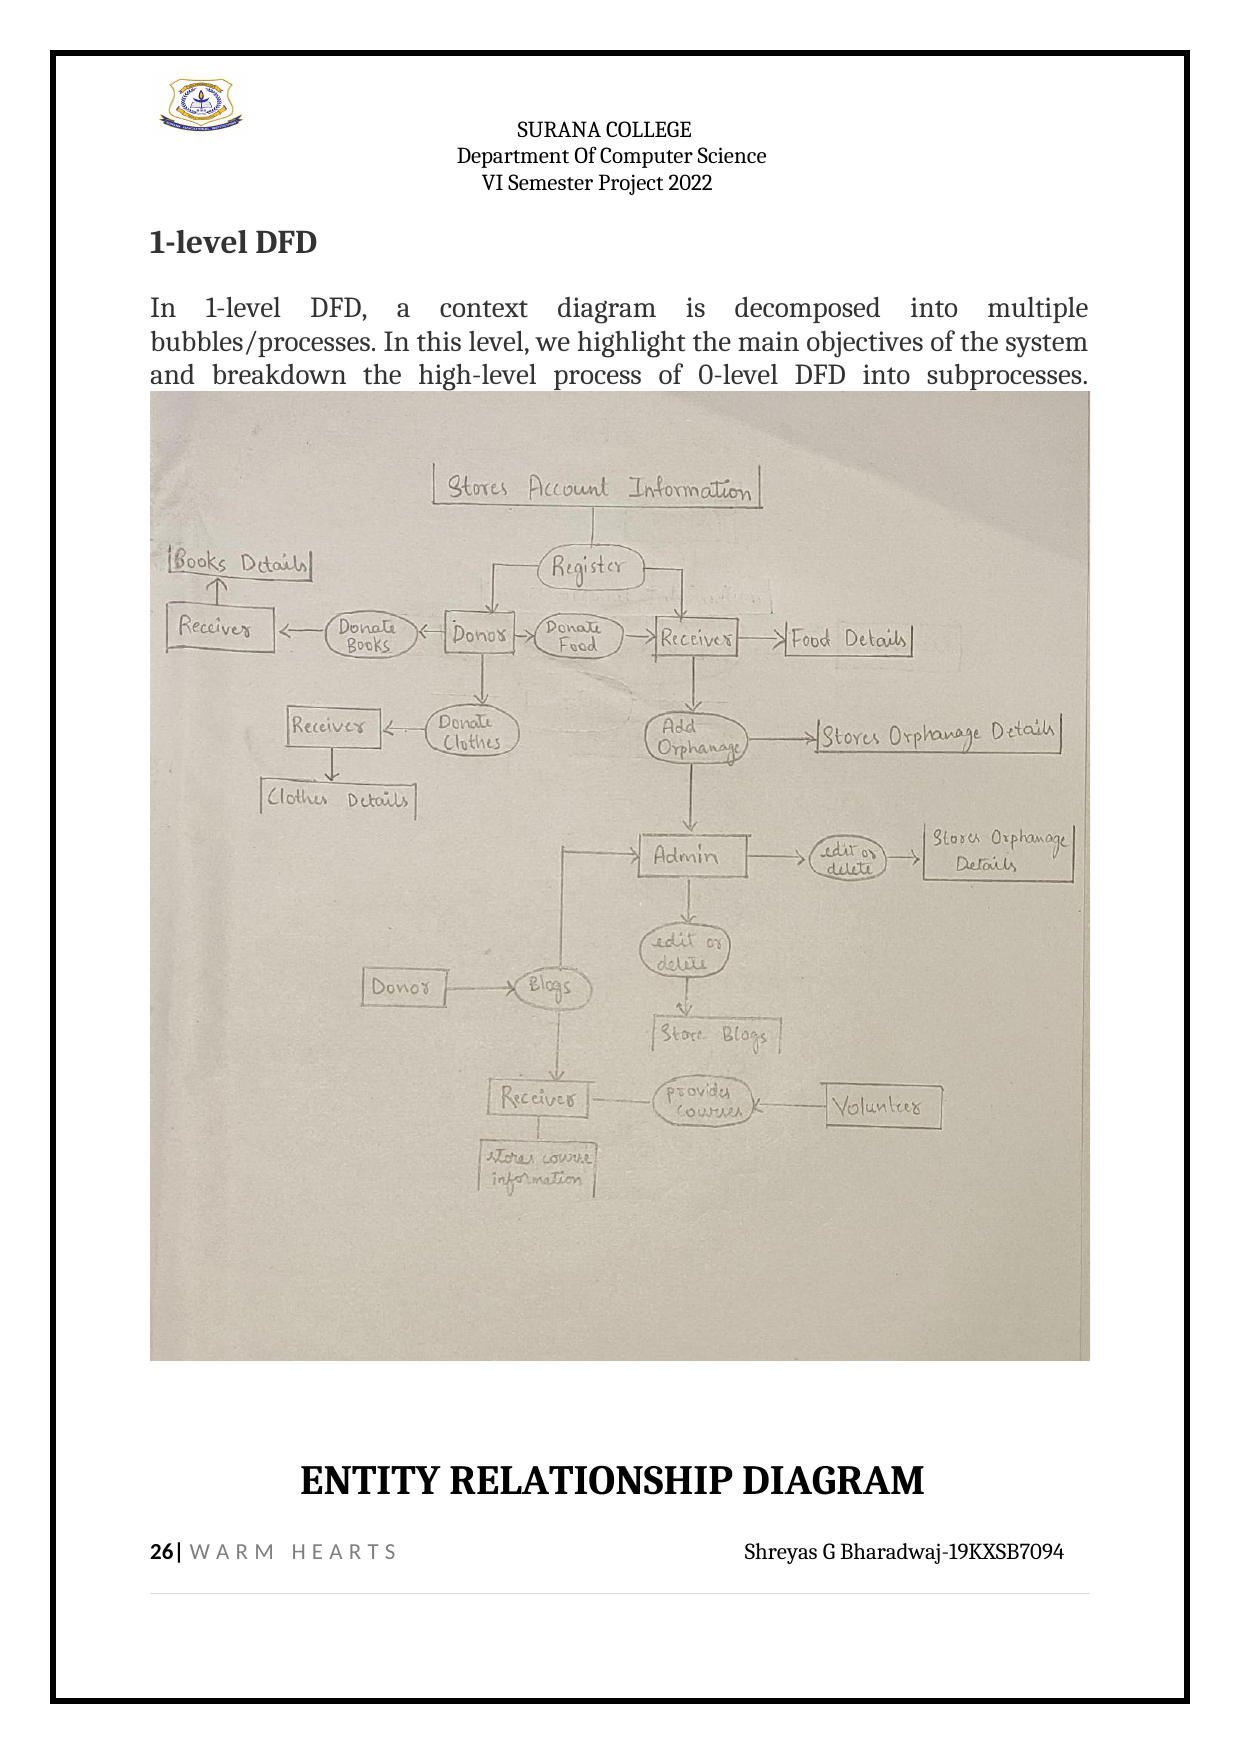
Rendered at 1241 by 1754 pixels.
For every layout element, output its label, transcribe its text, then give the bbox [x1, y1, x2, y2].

picture [150, 73, 252, 138]
text 1-level DFD [150, 224, 1090, 262]
text In 1-level DFD, a context diagram is decomposed into multiple bubbles/processes. In this level, we highlight the main objectives of the system and breakdown the high-level process of 0-level DFD into subprocesses. [150, 291, 1090, 391]
picture [150, 391, 1091, 1361]
text ENTITY RELATIONSHIP DIAGRAM [225, 1457, 1090, 1505]
